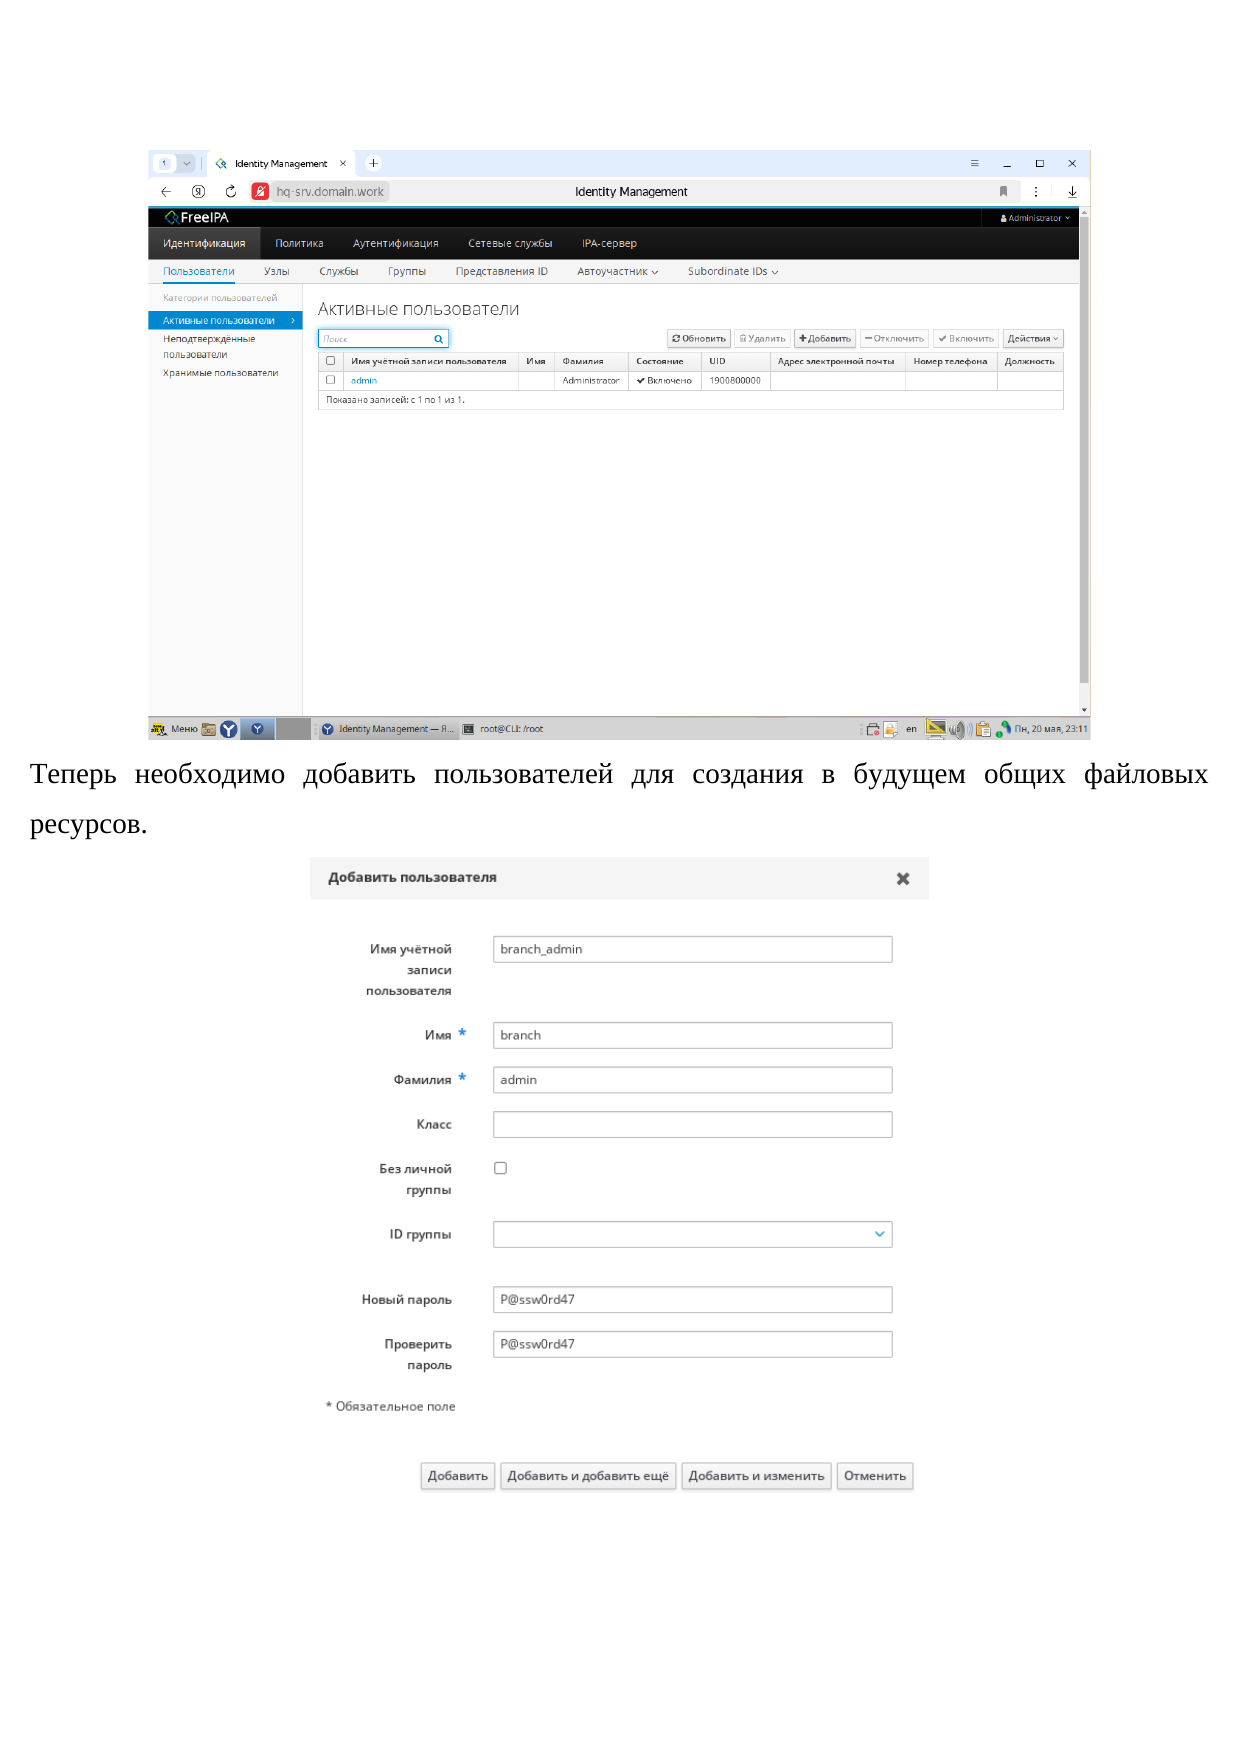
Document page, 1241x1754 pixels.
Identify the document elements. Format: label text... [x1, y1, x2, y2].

text Теперь необходимо добавить пользователей для создания в будущем общих файловых ресурсов. [29, 756, 1209, 840]
picture [148, 150, 1091, 740]
picture [310, 857, 929, 1505]
